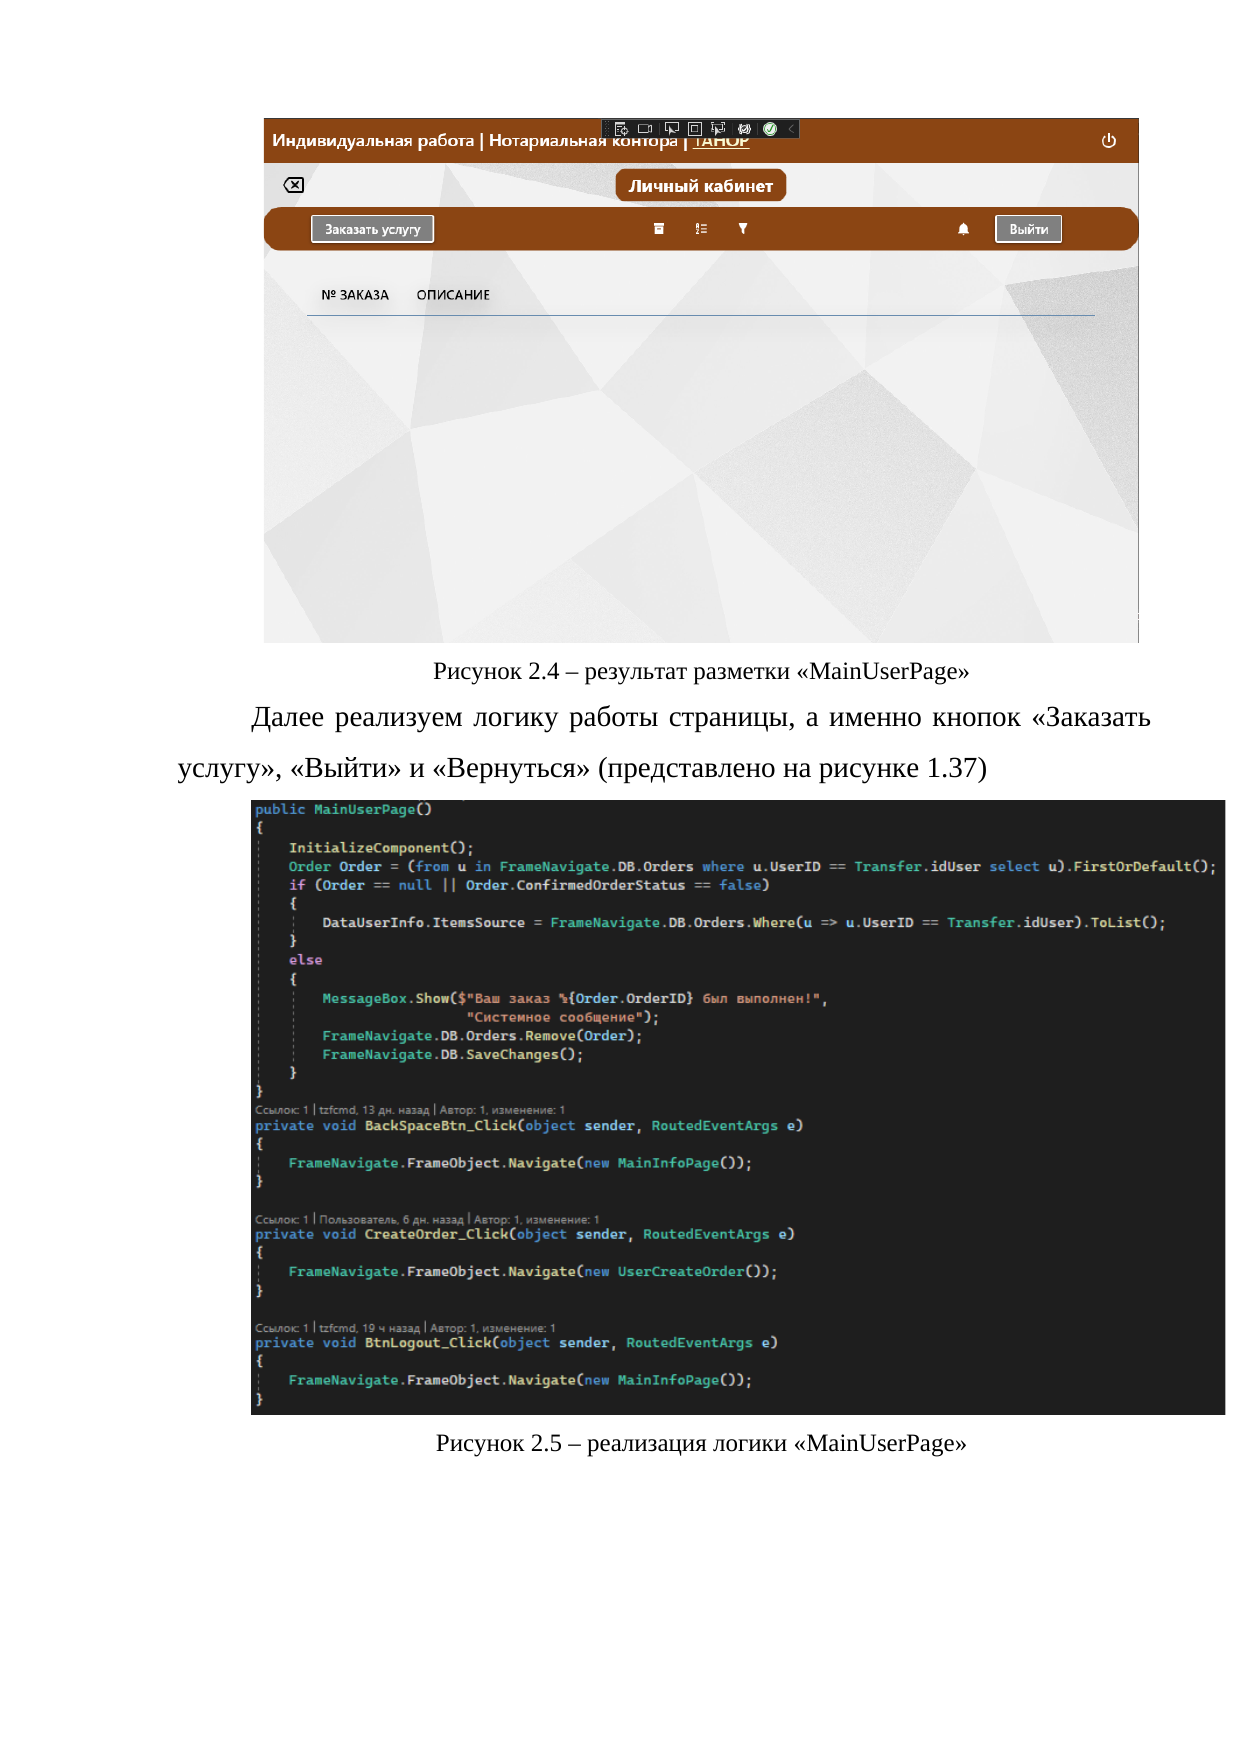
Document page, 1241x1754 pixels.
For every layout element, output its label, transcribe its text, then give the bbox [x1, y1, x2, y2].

text Далее реализуем логику работы страницы, а именно кнопок «Заказать услугу», «Выйти» и «Вернуться» (представлено на рисунке 1.37) [177, 699, 1152, 783]
picture [263, 118, 1139, 643]
text Рисунок 2.4 – результат разметки «MainUserPage» [177, 656, 1152, 685]
picture [251, 800, 1226, 1415]
text Рисунок 2.5 – реализация логики «MainUserPage» [177, 1428, 1152, 1457]
